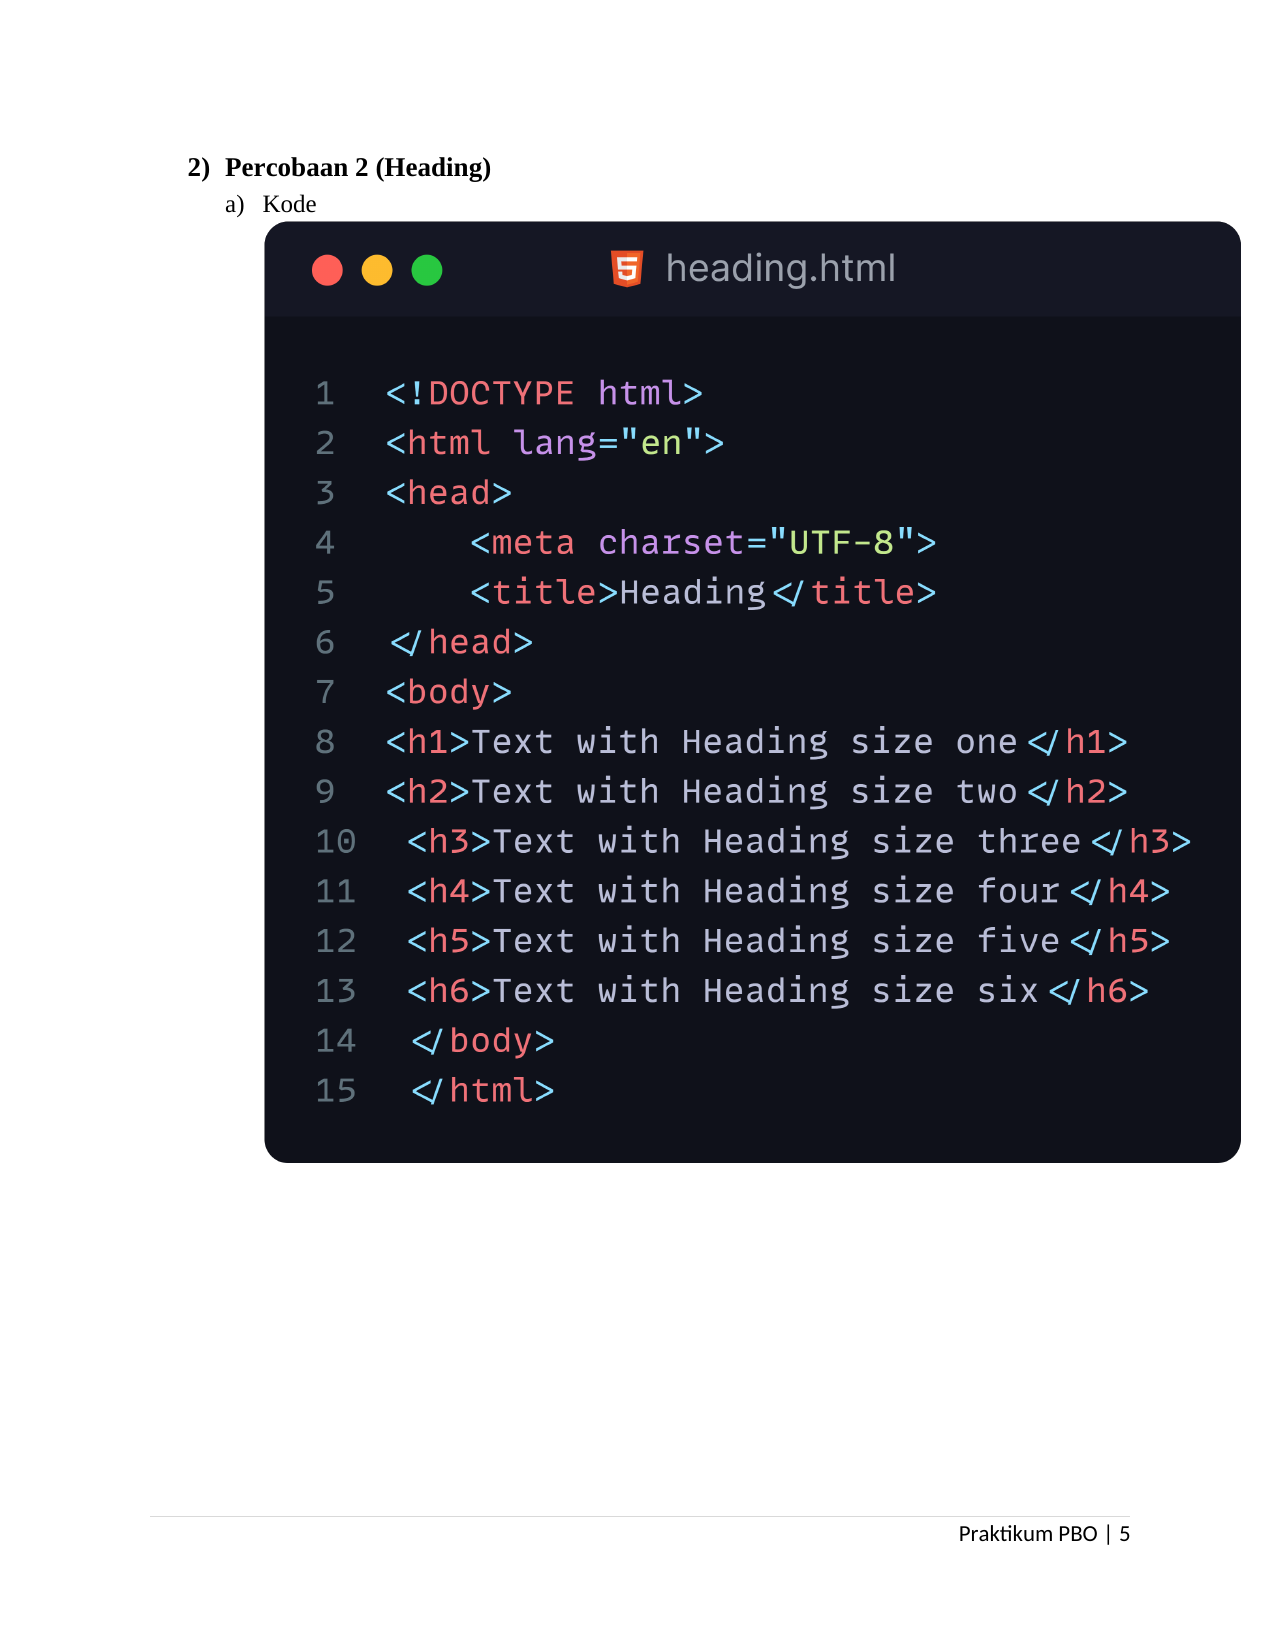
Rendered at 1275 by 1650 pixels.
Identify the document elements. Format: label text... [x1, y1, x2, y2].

subtitle Percobaan 2 (Heading) [187, 151, 1130, 182]
picture [262, 220, 1243, 1163]
subtitle Kode [225, 189, 1130, 218]
